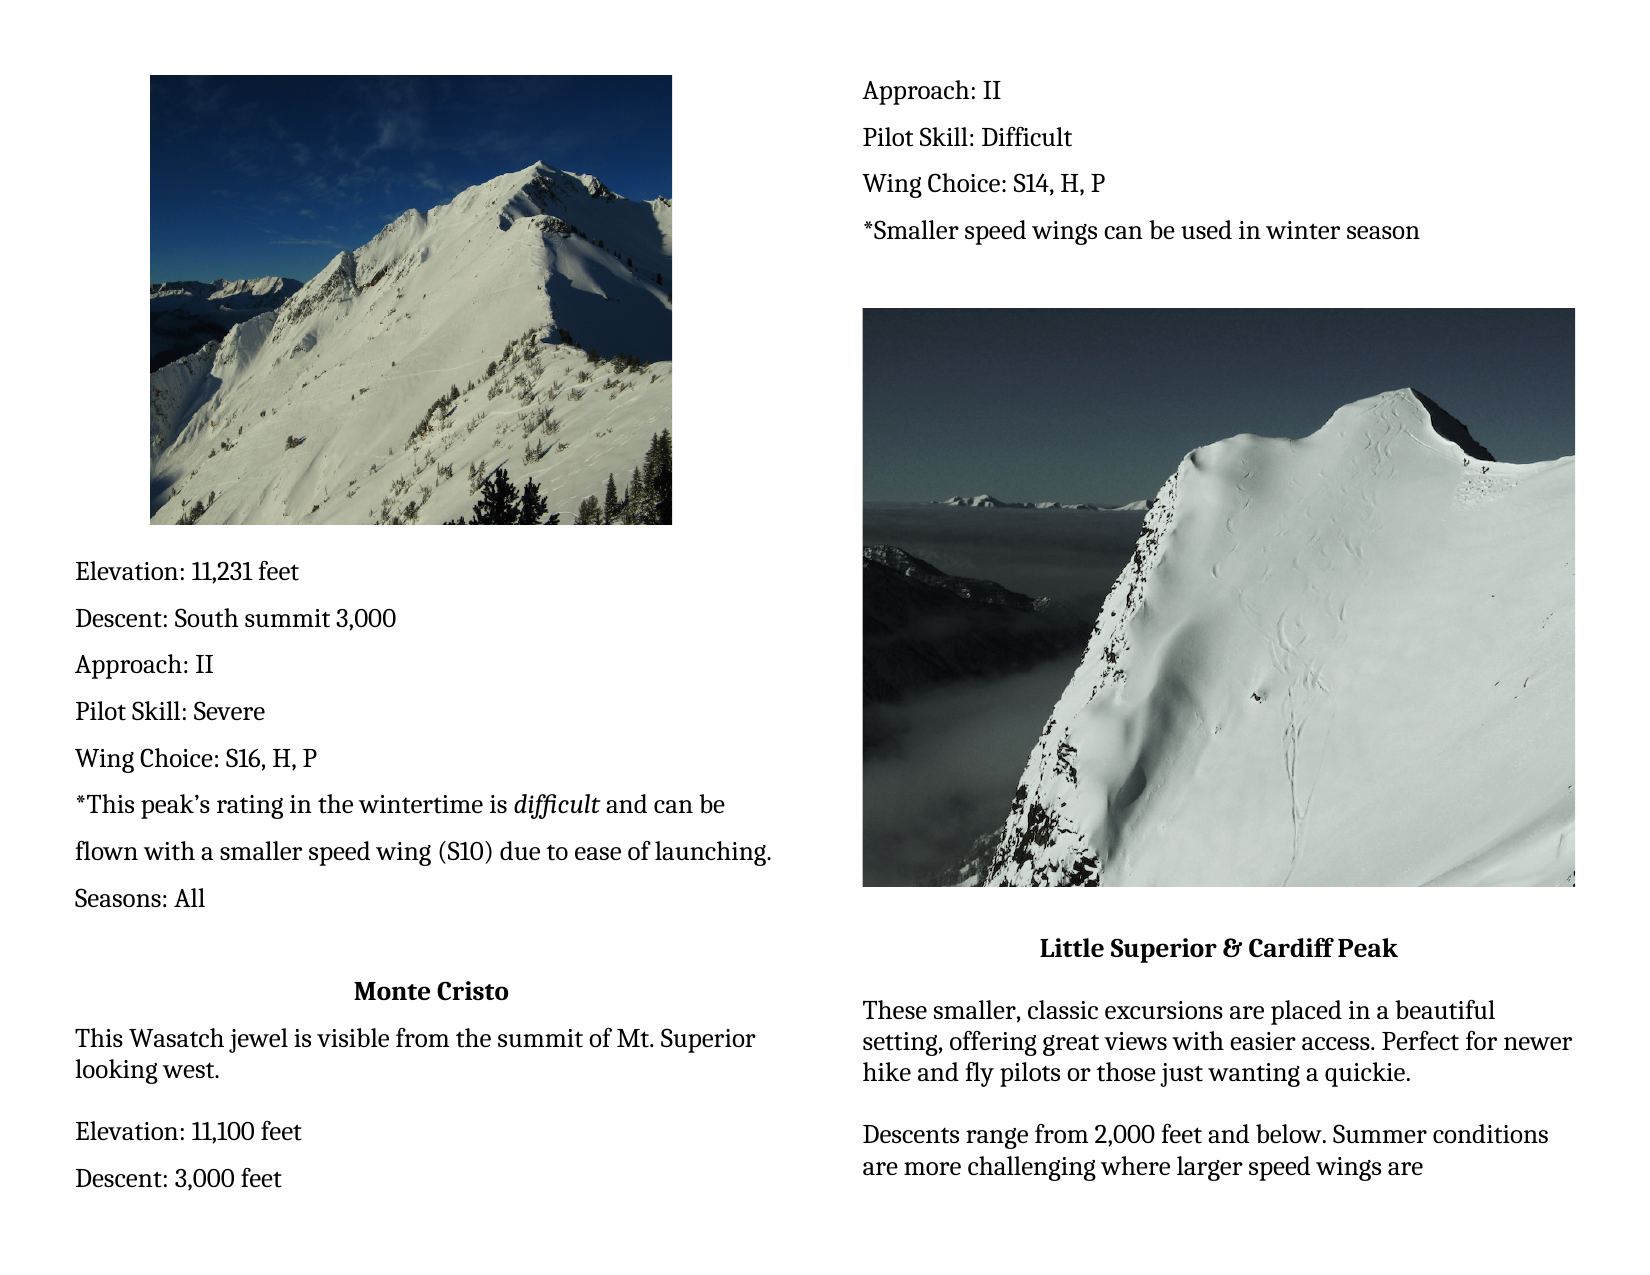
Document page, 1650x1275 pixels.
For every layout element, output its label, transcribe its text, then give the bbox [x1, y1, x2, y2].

text Monte Cristo [75, 976, 787, 1007]
text *Smaller speed wings can be used in winter season [862, 215, 1575, 246]
text Elevation: 11,100 feet [75, 1116, 787, 1147]
text Approach: II [75, 649, 787, 681]
text Little Superior & Cardiff Peak [862, 933, 1575, 964]
text *This peak’s rating in the wintertime is difficult and can be flown with a smaller speed wing (S10) due to ease of launching. [75, 789, 787, 867]
text These smaller, classic excursions are placed in a beautiful setting, offering great views with easier access. Perfect for newer hike and fly pilots or those just wanting a quickie. [862, 995, 1575, 1088]
text Elevation: 11,231 feet [75, 556, 787, 587]
text Seasons: All [75, 883, 787, 914]
picture [150, 75, 673, 525]
picture [862, 308, 1575, 887]
text This Wasatch jewel is visible from the summit of Mt. Superior looking west. [75, 1023, 787, 1085]
text Pilot Skill: Difficult [862, 122, 1575, 153]
text Descent: 3,000 feet [75, 1163, 787, 1194]
text Descent: South summit 3,000 [75, 603, 787, 634]
text Pilot Skill: Severe [75, 696, 787, 727]
text Wing Choice: S16, H, P [75, 743, 787, 774]
text Wing Choice: S14, H, P [862, 168, 1575, 199]
text Approach: II [862, 75, 1575, 106]
